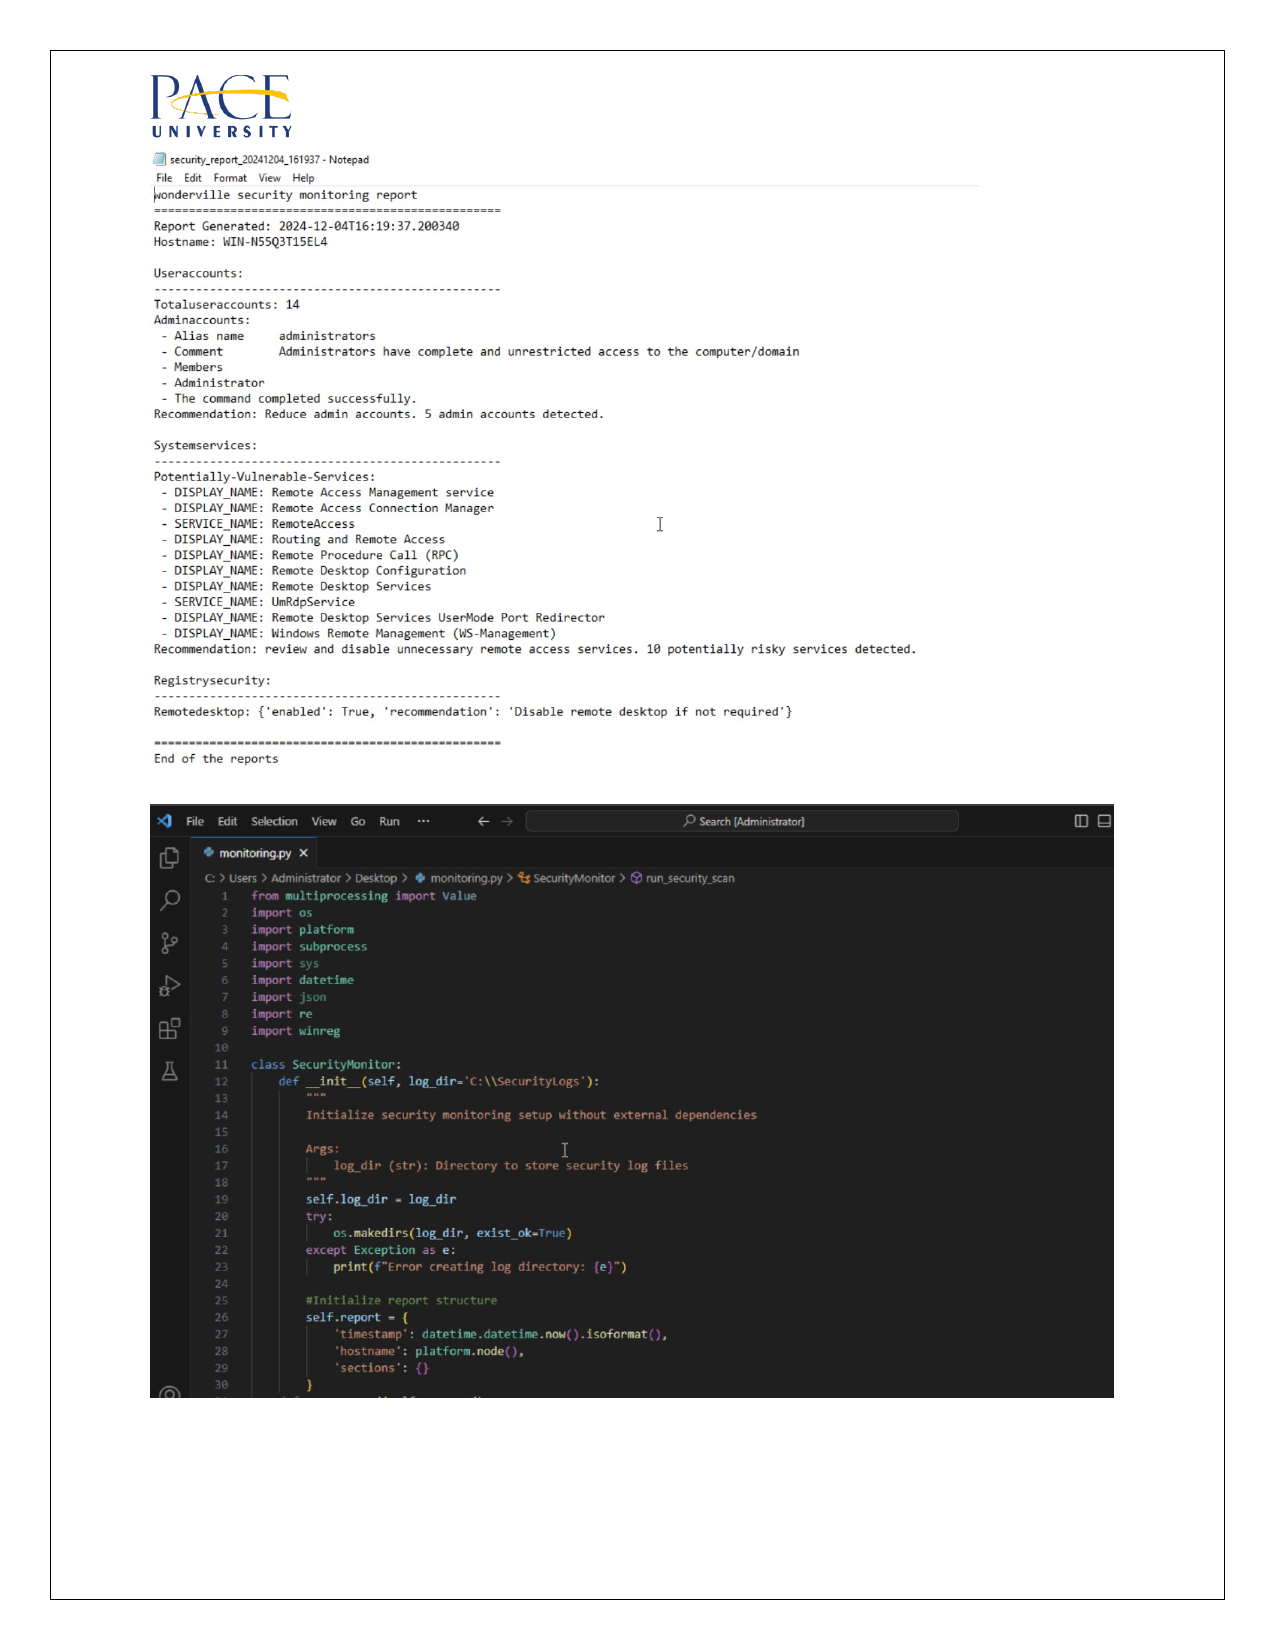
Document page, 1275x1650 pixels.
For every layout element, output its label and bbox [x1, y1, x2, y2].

picture [150, 75, 292, 138]
picture [150, 804, 1114, 1398]
picture [150, 150, 979, 776]
